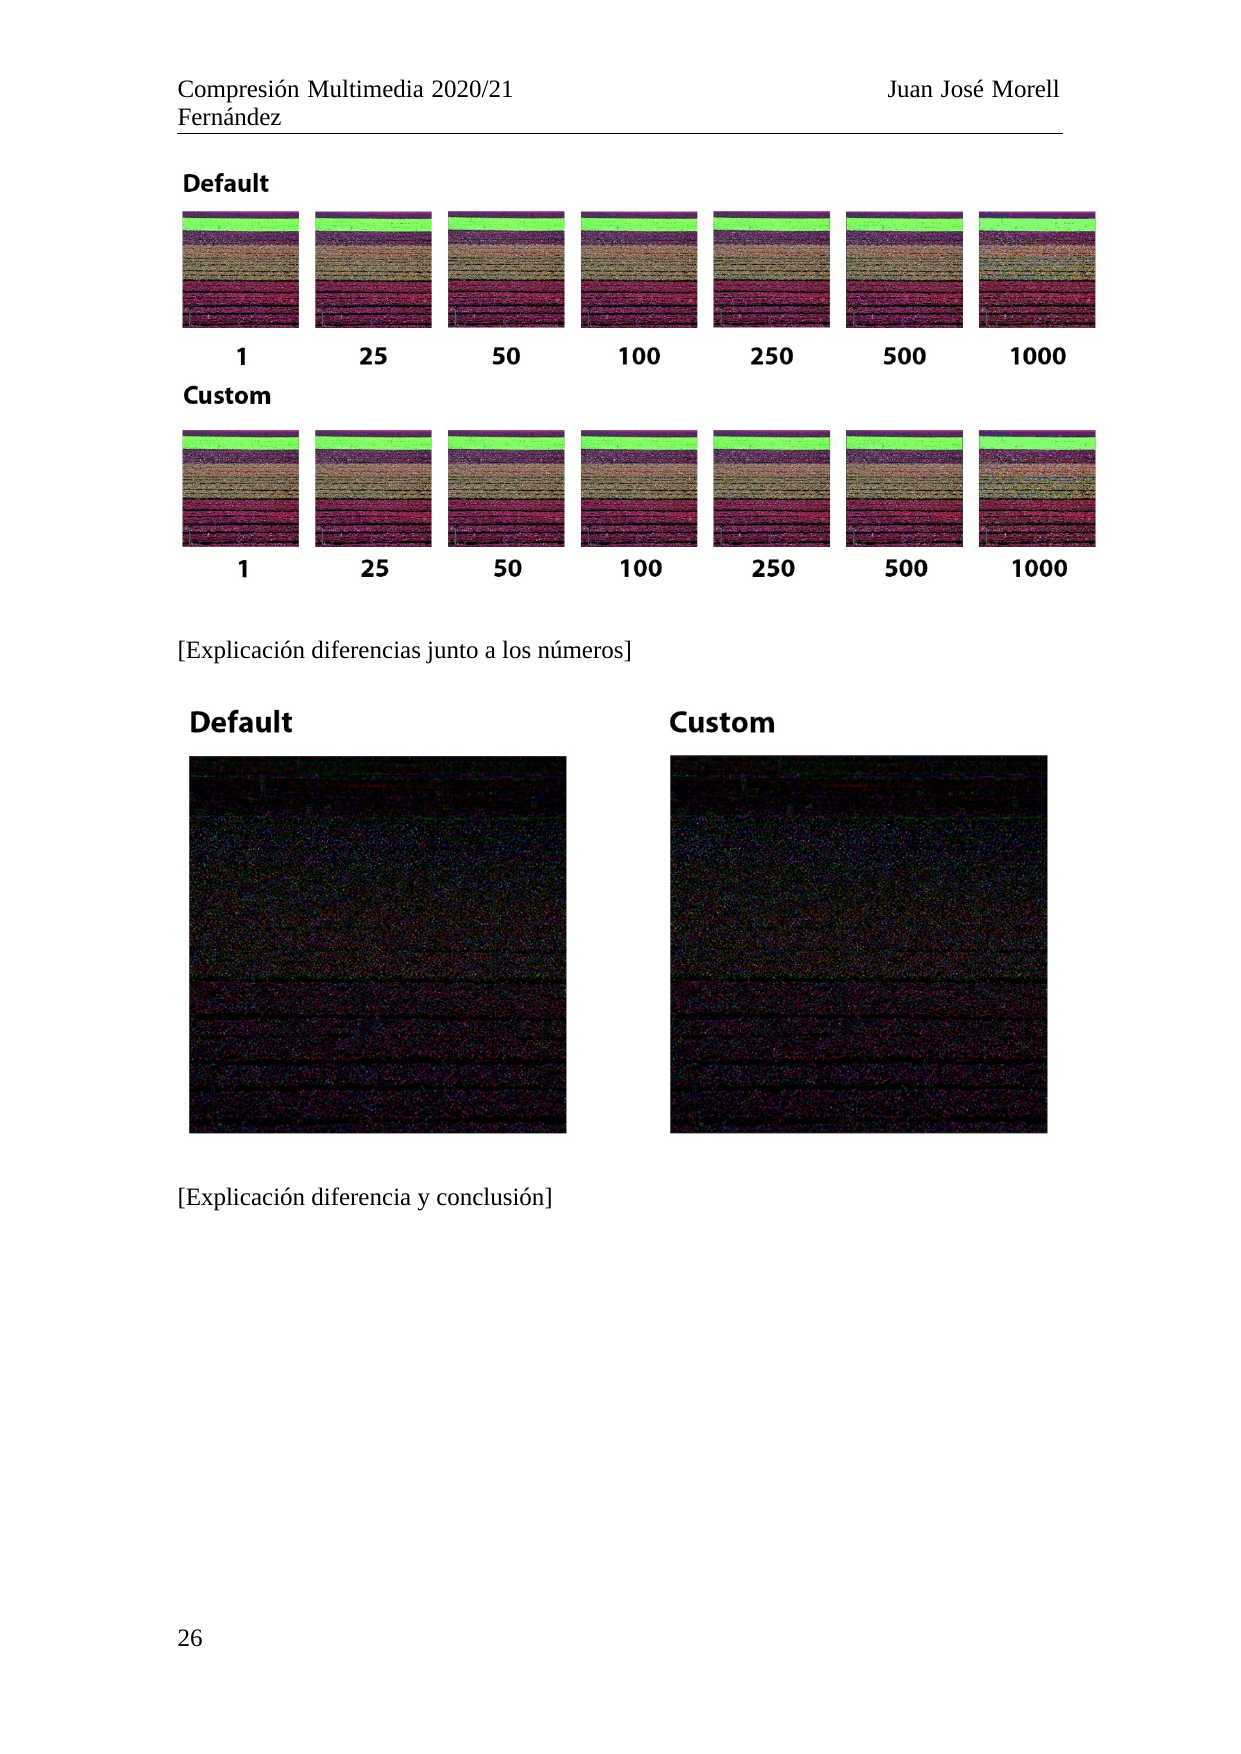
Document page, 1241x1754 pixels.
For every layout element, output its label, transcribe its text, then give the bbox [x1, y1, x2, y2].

picture [182, 703, 1059, 1143]
text [Explicación diferencia y conclusión] [177, 1182, 1063, 1211]
text [Explicación diferencias junto a los números] [177, 635, 1063, 664]
picture [177, 163, 1103, 596]
